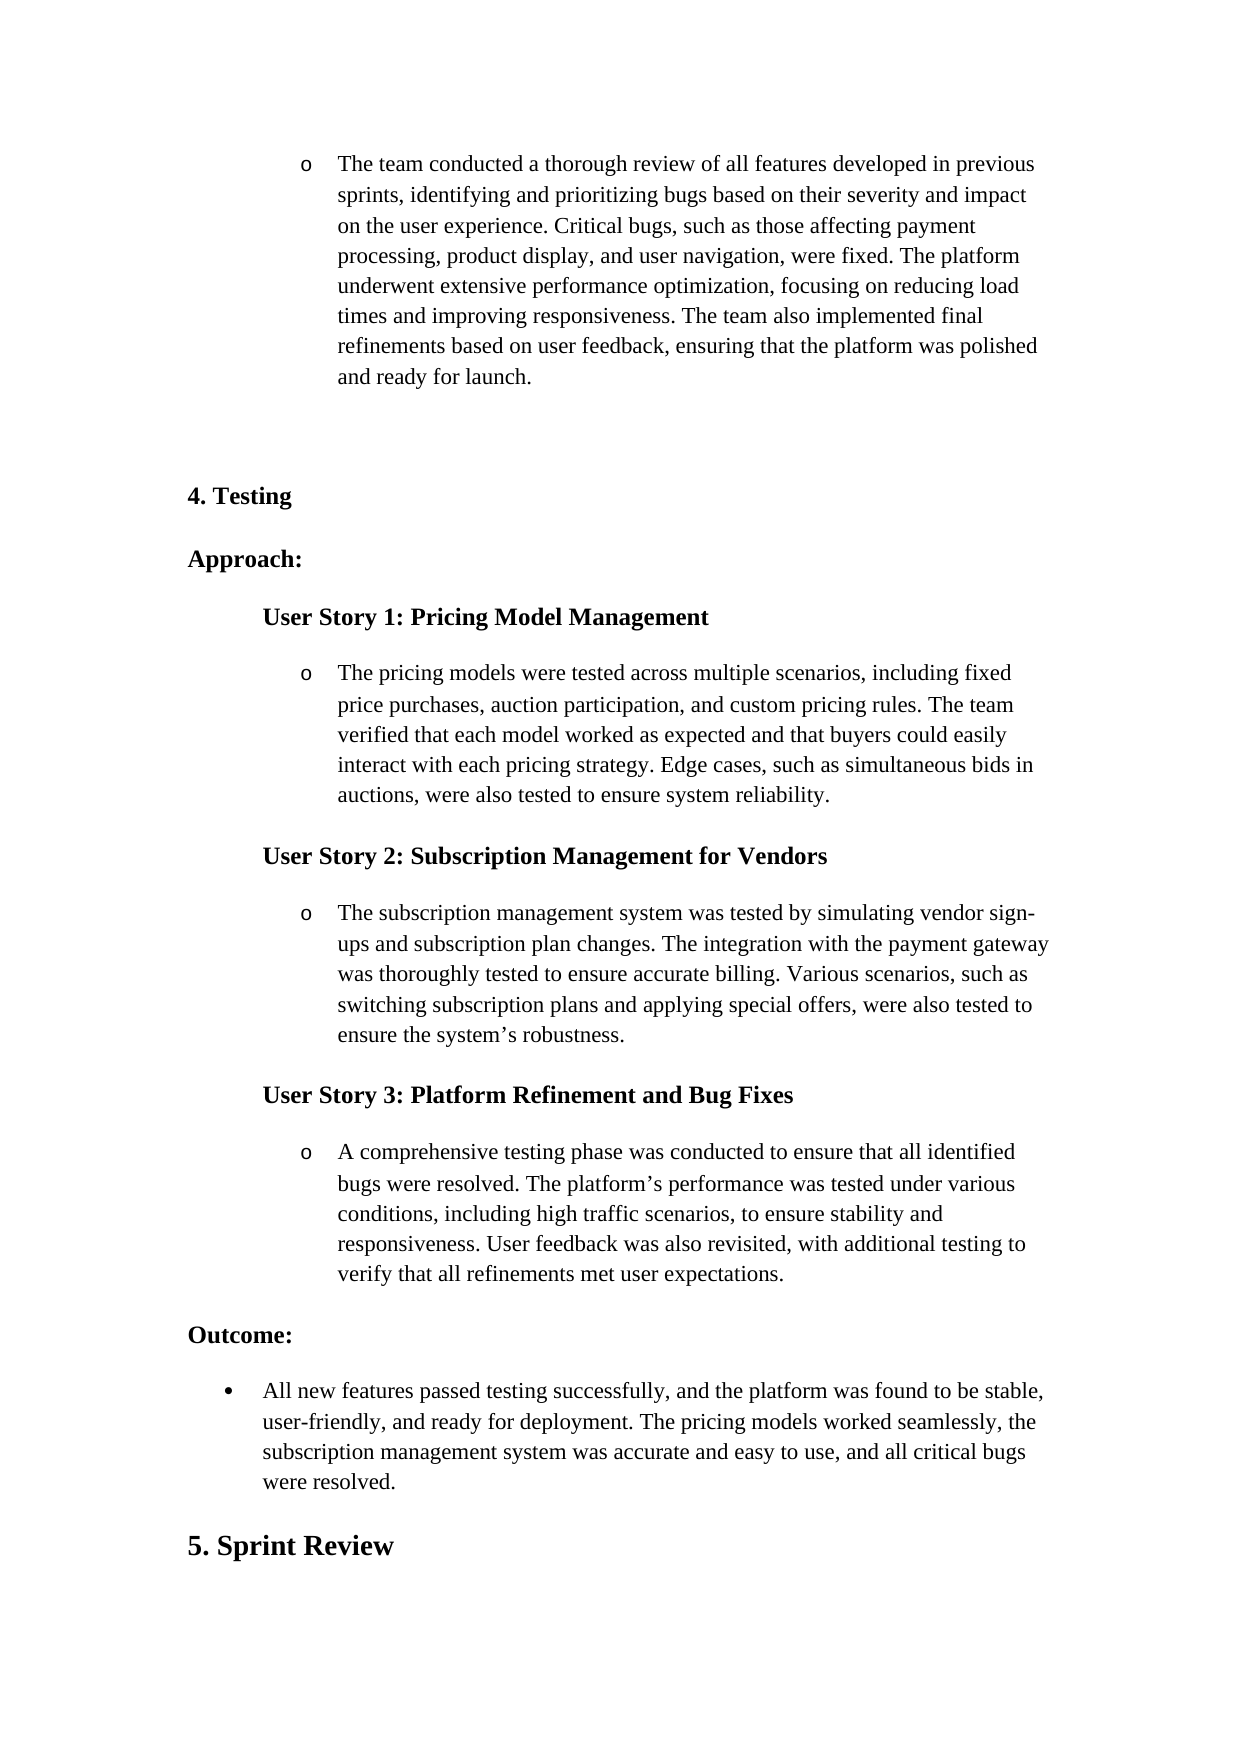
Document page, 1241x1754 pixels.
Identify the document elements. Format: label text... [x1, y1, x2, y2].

subtitle 4. Testing [187, 481, 1053, 510]
subtitle 5. Sprint Review [187, 1528, 1053, 1561]
text Approach: [187, 544, 1053, 572]
list A comprehensive testing phase was conducted to ensure that all identified bugs were resolved. The platform’s performance was tested under various conditions, including high traffic scenarios, to ensure stability and responsiveness. User feedback was also revisited, with additional testing to verify that all refinements met user expectations. [300, 1138, 1053, 1287]
list The team conducted a thorough review of all features developed in previous sprints, identifying and prioritizing bugs based on their severity and impact on the user experience. Critical bugs, such as those affecting payment processing, product display, and user navigation, were fixed. The platform underwent extensive performance optimization, focusing on reducing load times and improving responsiveness. The team also implemented final refinements based on user feedback, ensuring that the platform was polished and ready for launch. [300, 150, 1053, 389]
text User Story 2: Subscription Management for Vendors [262, 841, 1053, 870]
text User Story 3: Platform Refinement and Bug Fixes [262, 1080, 1053, 1109]
text Outcome: [187, 1320, 1053, 1348]
list The pricing models were tested across multiple scenarios, including fixed price purchases, auction participation, and custom pricing rules. The team verified that each model worked as expected and that buyers could easily interact with each pricing strategy. Edge cases, such as simultaneous bids in auctions, were also tested to ensure system reliability. [300, 659, 1053, 808]
list All new features passed testing successfully, and the platform was found to be stable, user-friendly, and ready for deployment. The pricing models worked seamlessly, the subscription management system was accurate and easy to use, and all critical bugs were resolved. [225, 1378, 1053, 1494]
list The subscription management system was tested by simulating vendor sign-ups and subscription plan changes. The integration with the payment gateway was thoroughly tested to ensure accurate billing. Various scenarios, such as switching subscription plans and applying special offers, were also tested to ensure the system’s robustness. [300, 899, 1053, 1047]
text User Story 1: Pricing Model Management [262, 602, 1053, 630]
